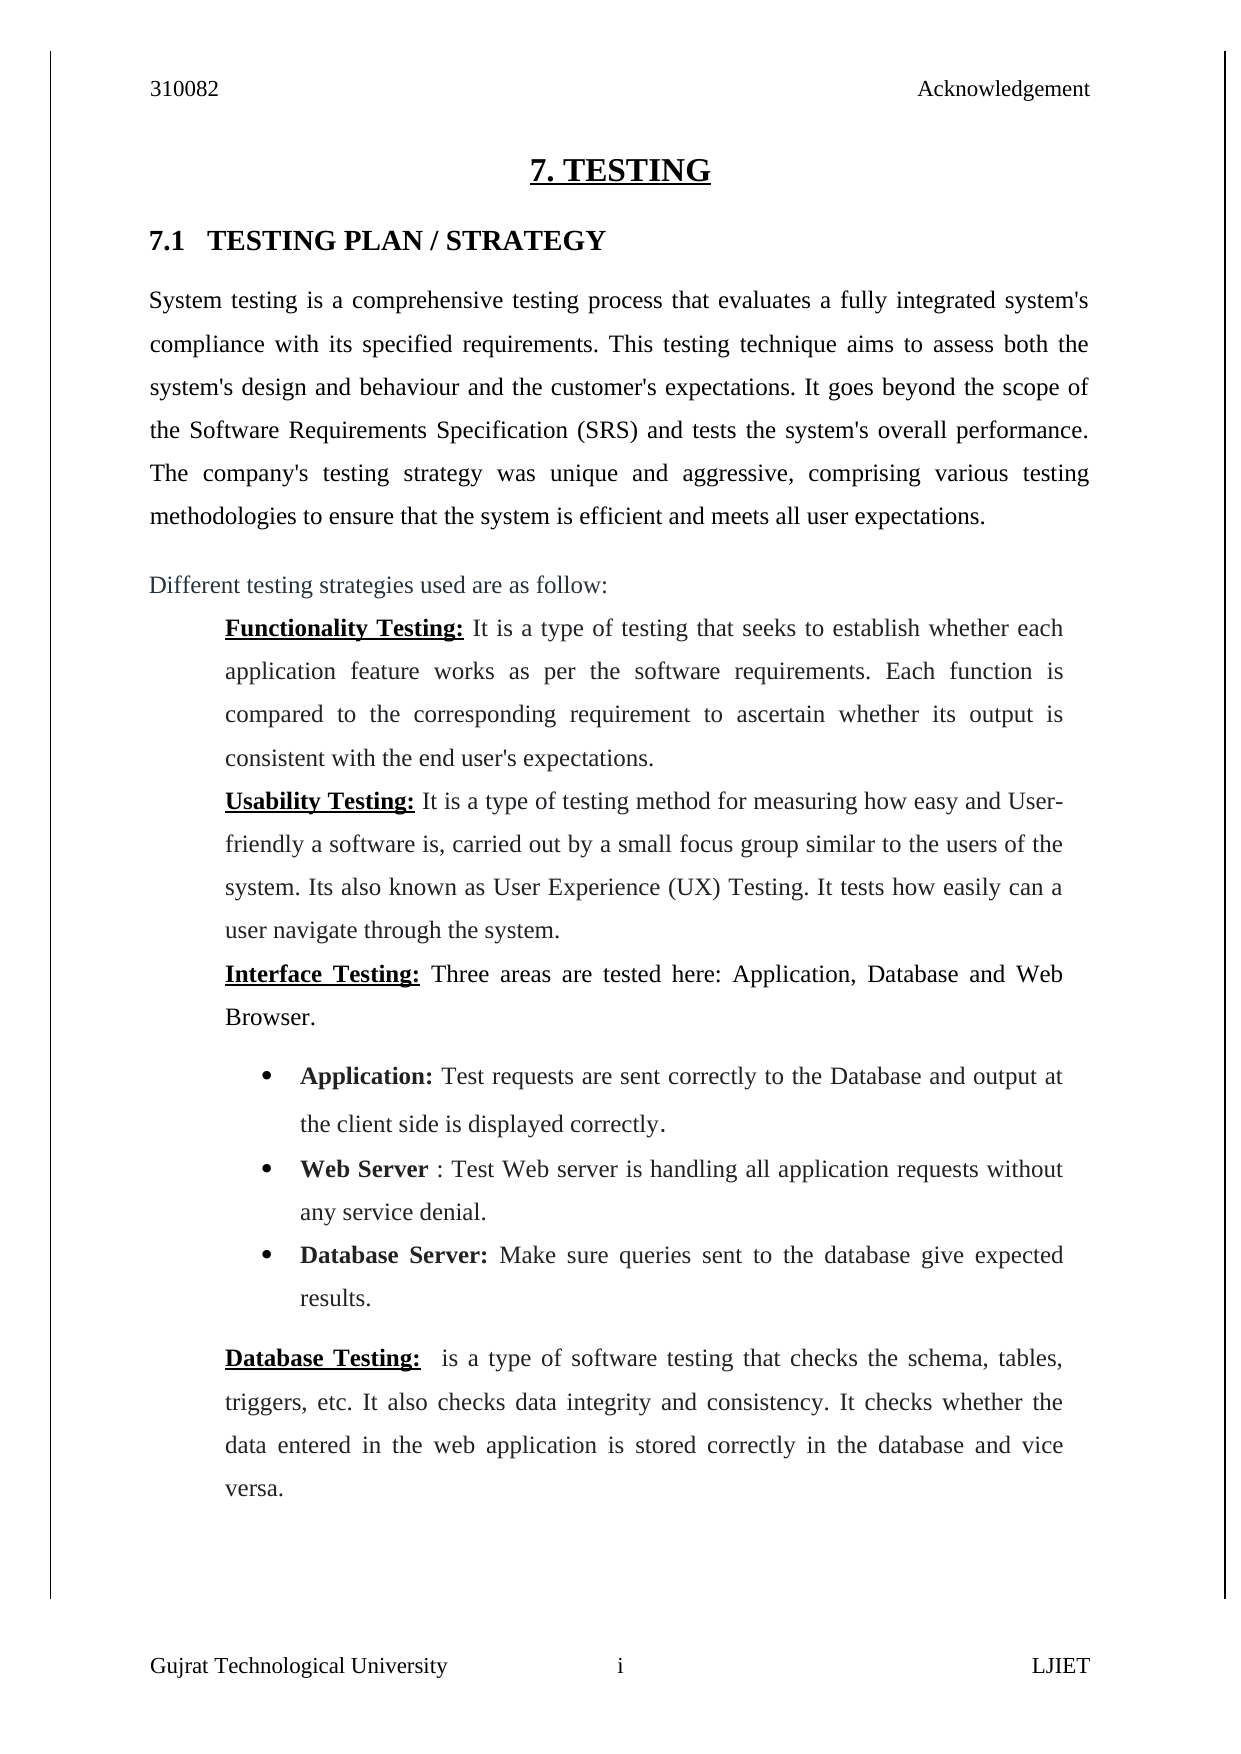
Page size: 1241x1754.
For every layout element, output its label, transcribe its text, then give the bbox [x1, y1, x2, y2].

text 7.1 TESTING PLAN / STRATEGY [148, 223, 1090, 256]
text Different testing strategies used are as follow: [148, 570, 1090, 599]
list Database Server: Make sure queries sent to the database give expected results. [262, 1240, 1064, 1312]
text 7. TESTING [162, 150, 1078, 188]
text Interface Testing: Three areas are tested here: Application, Database and Web Browser. [225, 959, 1064, 1031]
list Application: Test requests are sent correctly to the Database and output at the client side is displayed correctly. [262, 1061, 1064, 1138]
text Usability Testing: It is a type of testing method for measuring how easy and User-friendly a software is, carried out by a small focus group similar to the users of the system. Its also known as User Experience (UX) Testing. It tests how easily can a user navigate through the system. [225, 786, 1064, 944]
text Database Testing: is a type of software testing that checks the schema, tables, triggers, etc. It also checks data integrity and consistency. It checks whether the data entered in the web application is stored correctly in the database and vice versa. [225, 1343, 1064, 1502]
text System testing is a comprehensive testing process that evaluates a fully integrated system's compliance with its specified requirements. This testing technique aims to assess both the system's design and behaviour and the customer's expectations. It goes beyond the scope of the Software Requirements Specification (SRS) and tests the system's overall performance. The company's testing strategy was unique and aggressive, comprising various testing methodologies to ensure that the system is efficient and meets all user expectations. [148, 286, 1090, 530]
list Web Server : Test Web server is handling all application requests without any service denial. [262, 1154, 1064, 1226]
list Functionality Testing: It is a type of testing that seeks to establish whether each application feature works as per the software requirements. Each function is compared to the corresponding requirement to ascertain whether its output is consistent with the end user's expectations. [225, 613, 1064, 771]
